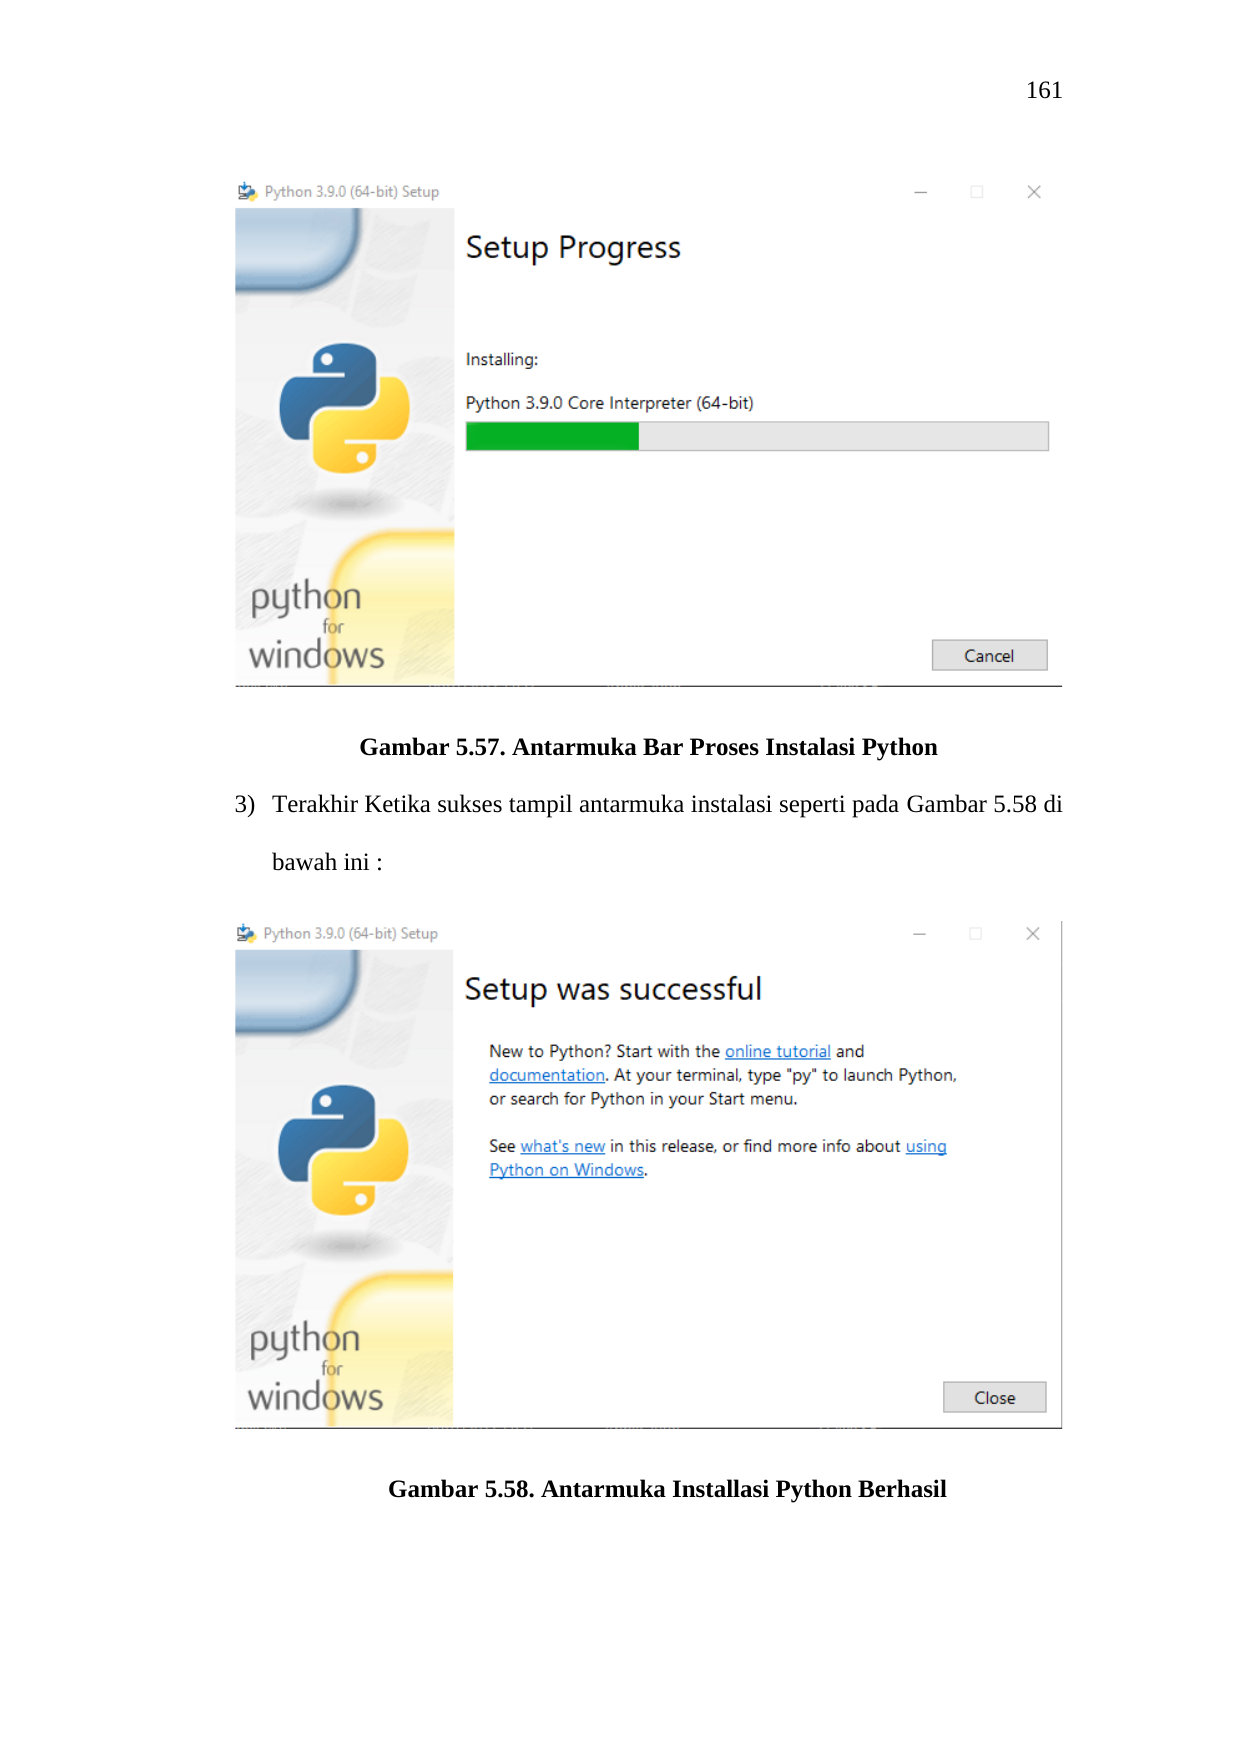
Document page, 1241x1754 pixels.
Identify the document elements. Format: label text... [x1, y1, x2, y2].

picture [235, 921, 1063, 1429]
picture [235, 177, 1063, 687]
